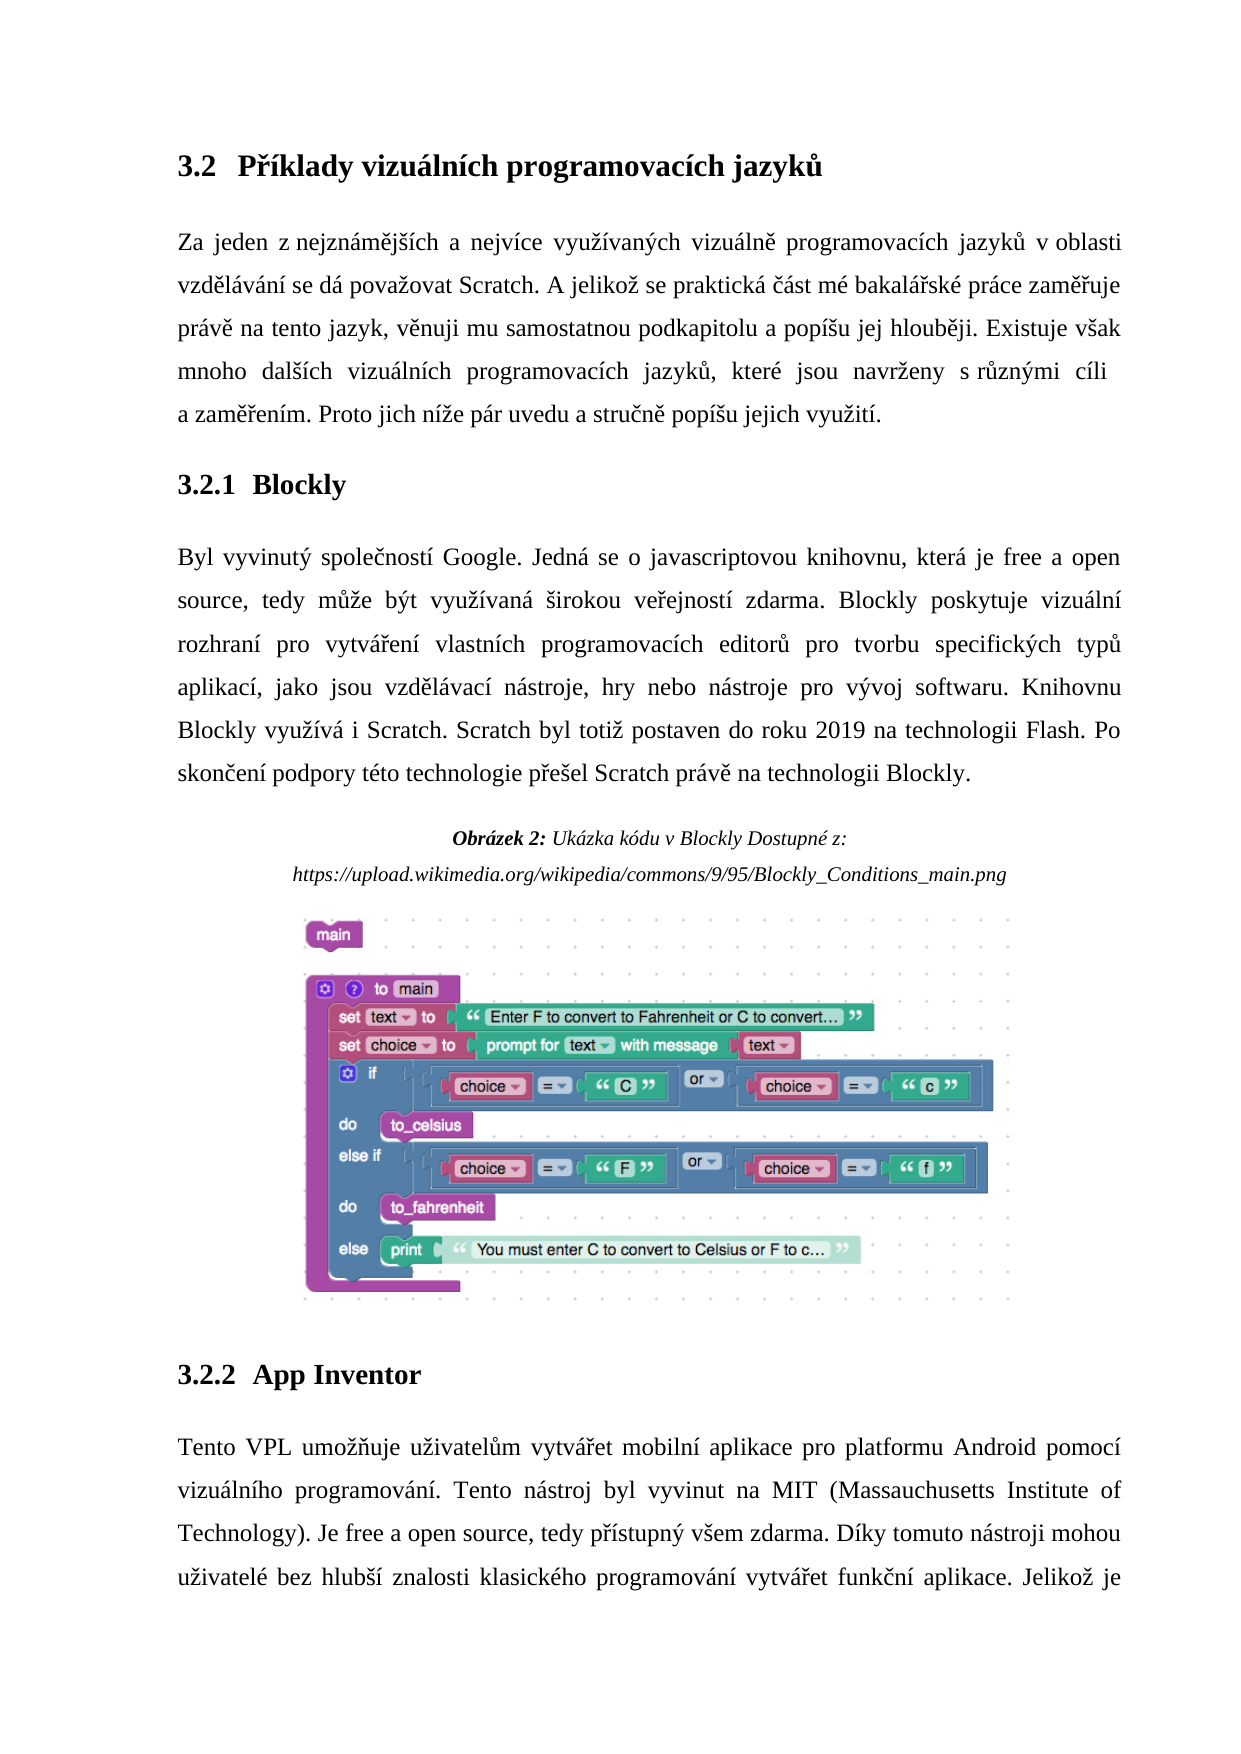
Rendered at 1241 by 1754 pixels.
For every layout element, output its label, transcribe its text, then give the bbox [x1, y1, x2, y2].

text Byl vyvinutý společností Google. Jedná se o javascriptovou knihovnu, která je free a open source, tedy může být využívaná širokou veřejností zdarma. Blockly poskytuje vizuální rozhraní pro vytváření vlastních programovacích editorů pro tvorbu specifických typů aplikací, jako jsou vzdělávací nástroje, hry nebo nástroje pro vývoj softwaru. Knihovnu Blockly využívá i Scratch. Scratch byl totiž postaven do roku 2019 na technologii Flash. Po skončení podpory této technologie přešel Scratch právě na technologii Blockly. [177, 542, 1122, 787]
text Za jeden z nejznámějších a nejvíce využívaných vizuálně programovacích jazyků v oblasti vzdělávání se dá považovat Scratch. A jelikož se praktická část mé bakalářské práce zaměřuje právě na tento jazyk, věnuji mu samostatnou podkapitolu a popíšu jej hlouběji. Existuje však mnoho dalších vizuálních programovacích jazyků, které jsou navrženy s různými cíli a zaměřením. Proto jich níže pár uvedu a stručně popíšu jejich využití. [177, 227, 1122, 428]
subtitle App Inventor [177, 1357, 1122, 1390]
picture [284, 898, 1015, 1318]
subtitle Příklady vizuálních programovacích jazyků [177, 148, 1122, 184]
text Obrázek 2: Ukázka kódu v Blockly Dostupné z: https://upload.wikimedia.org/wikipedia/commons/9/95/Blockly_Conditions_main.png [177, 826, 1122, 886]
subtitle Blockly [177, 467, 1122, 501]
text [177, 1432, 1122, 1590]
